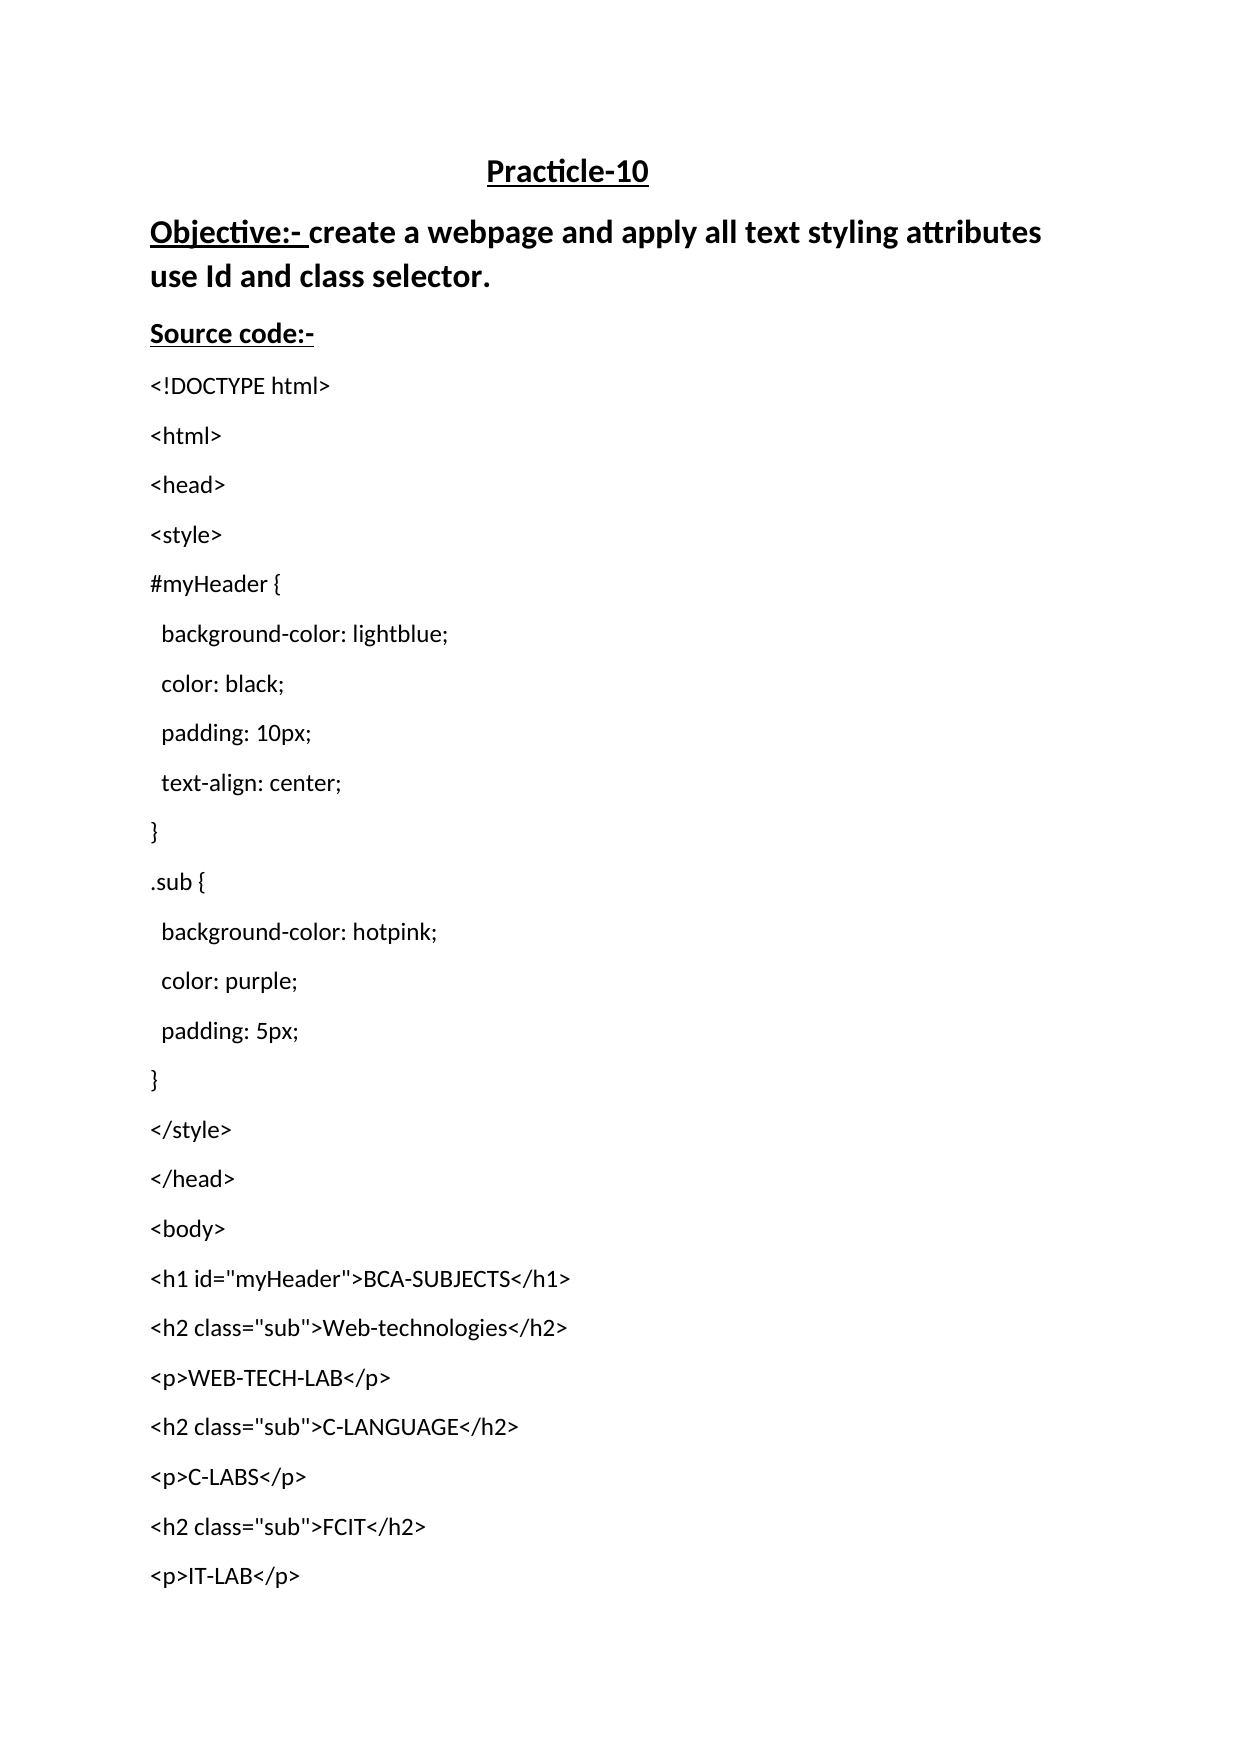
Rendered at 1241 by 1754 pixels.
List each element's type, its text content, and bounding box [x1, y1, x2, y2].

text padding: 5px; [150, 1015, 1090, 1045]
text Objective:- create a webpage and apply all text styling attributes use Id and class selector. [150, 211, 1090, 295]
text <h2 class="sub">C-LANGUAGE</h2> [150, 1412, 1090, 1442]
text } [150, 817, 1090, 847]
text } [150, 1064, 1090, 1095]
text <p>C-LABS</p> [150, 1461, 1090, 1492]
text <!DOCTYPE html> [150, 370, 1090, 401]
text .sub { [150, 866, 1090, 897]
text background-color: lightblue; [150, 618, 1090, 649]
text Practicle-10 [150, 150, 1090, 191]
text <head> [150, 469, 1090, 500]
text <body> [150, 1213, 1090, 1244]
text <h1 id="myHeader">BCA-SUBJECTS</h1> [150, 1263, 1090, 1293]
text <p>IT-LAB</p> [150, 1560, 1090, 1591]
text background-color: hotpink; [150, 916, 1090, 946]
text color: purple; [150, 965, 1090, 996]
text <h2 class="sub">Web-technologies</h2> [150, 1312, 1090, 1343]
text #myHeader { [150, 569, 1090, 599]
text padding: 10px; [150, 717, 1090, 748]
text Source code:- [150, 315, 1090, 351]
text <h2 class="sub">FCIT</h2> [150, 1511, 1090, 1541]
text text-align: center; [150, 767, 1090, 797]
text <p>WEB-TECH-LAB</p> [150, 1362, 1090, 1392]
text color: black; [150, 668, 1090, 698]
text </head> [150, 1164, 1090, 1194]
text </style> [150, 1114, 1090, 1144]
text <style> [150, 519, 1090, 549]
text <html> [150, 420, 1090, 450]
